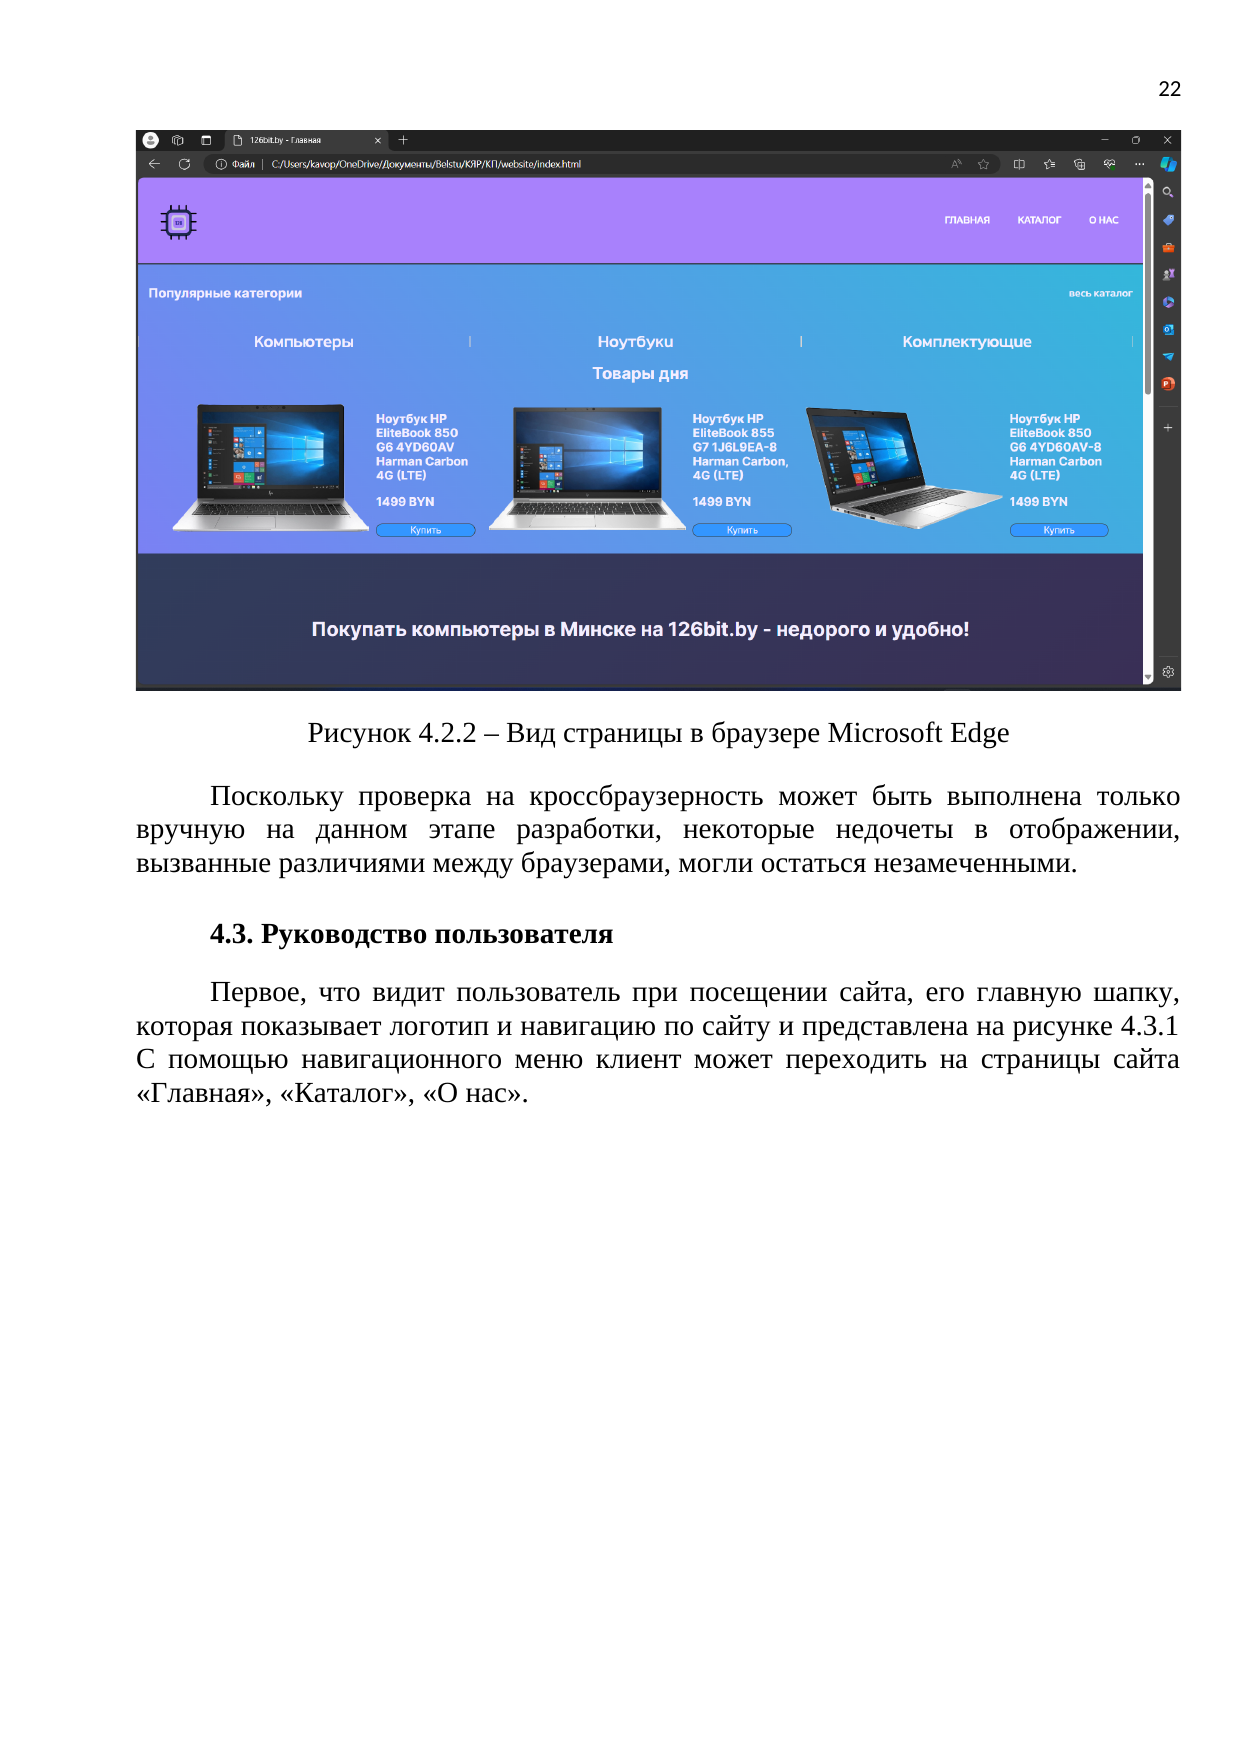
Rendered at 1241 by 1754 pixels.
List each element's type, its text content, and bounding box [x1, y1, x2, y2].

picture [135, 130, 1182, 691]
text 4.3. Руководство пользователя [136, 916, 1181, 949]
text Первое, что видит пользователь при посещении сайта, его главную шапку, которая показывает логотип и навигацию по сайту и представлена на рисунке 4.3.1 С помощью навигационного меню клиент может переходить на страницы сайта «Главная», «Каталог», «О нас». [136, 974, 1181, 1109]
text Поскольку проверка на кроссбраузерность может быть выполнена только вручную на данном этапе разработки, некоторые недочеты в отображении, вызванные различиями между браузерами, могли остаться незамеченными. [136, 778, 1181, 878]
text Рисунок 4.2.2 – Вид страницы в браузере Microsoft Edge [136, 715, 1181, 749]
